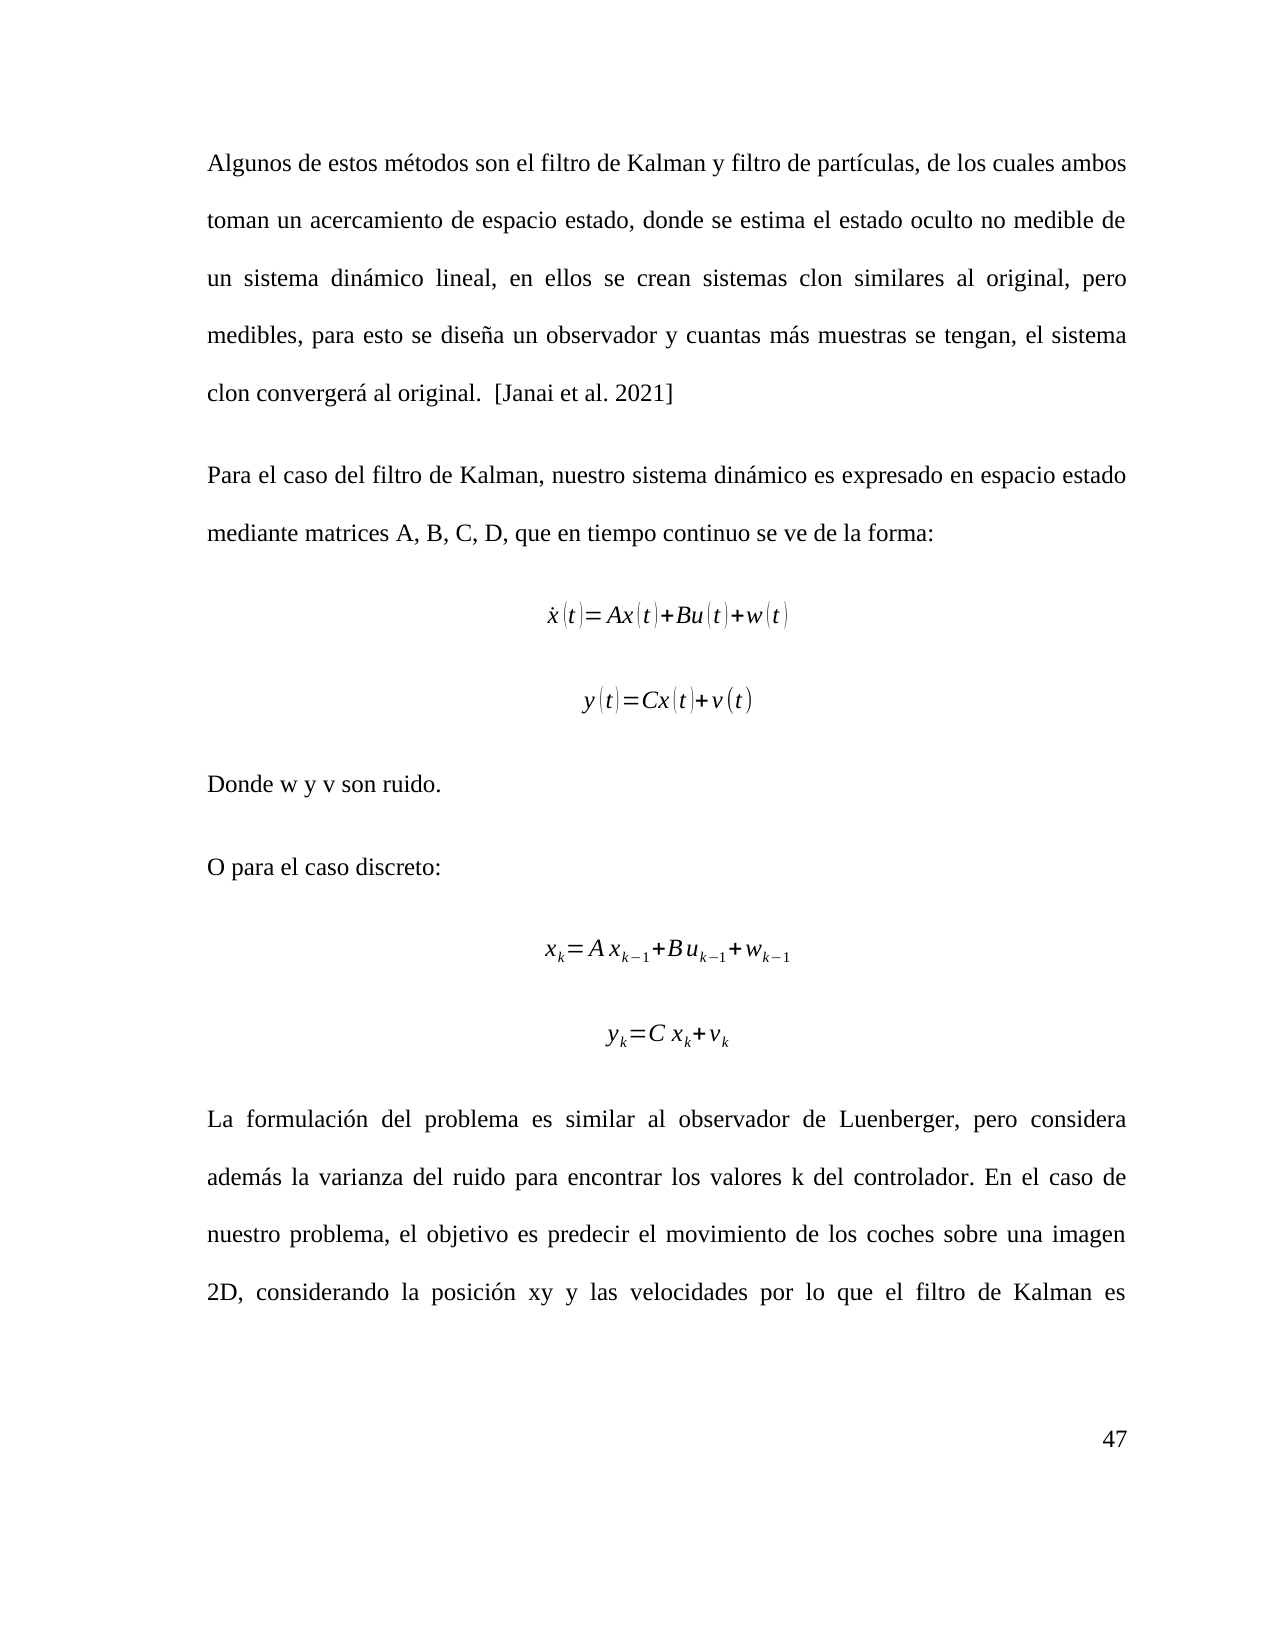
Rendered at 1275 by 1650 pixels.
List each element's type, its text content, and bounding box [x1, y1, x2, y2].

text Donde w y v son ruido. [207, 769, 1127, 798]
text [207, 1104, 1127, 1306]
text Para el caso del filtro de Kalman, nuestro sistema dinámico es expresado en espacio estado mediante matrices A, B, C, D, que en tiempo continuo se ve de la forma: [207, 460, 1127, 546]
text Algunos de estos métodos son el filtro de Kalman y filtro de partículas, de los cuales ambos toman un acercamiento de espacio estado, donde se estima el estado oculto no medible de un sistema dinámico lineal, en ellos se crean sistemas clon similares al original, pero medibles, para esto se diseña un observador y cuantas más muestras se tengan, el sistema clon convergerá al original. [Janai et al. 2021] [207, 148, 1127, 406]
text O para el caso discreto: [207, 852, 1127, 881]
